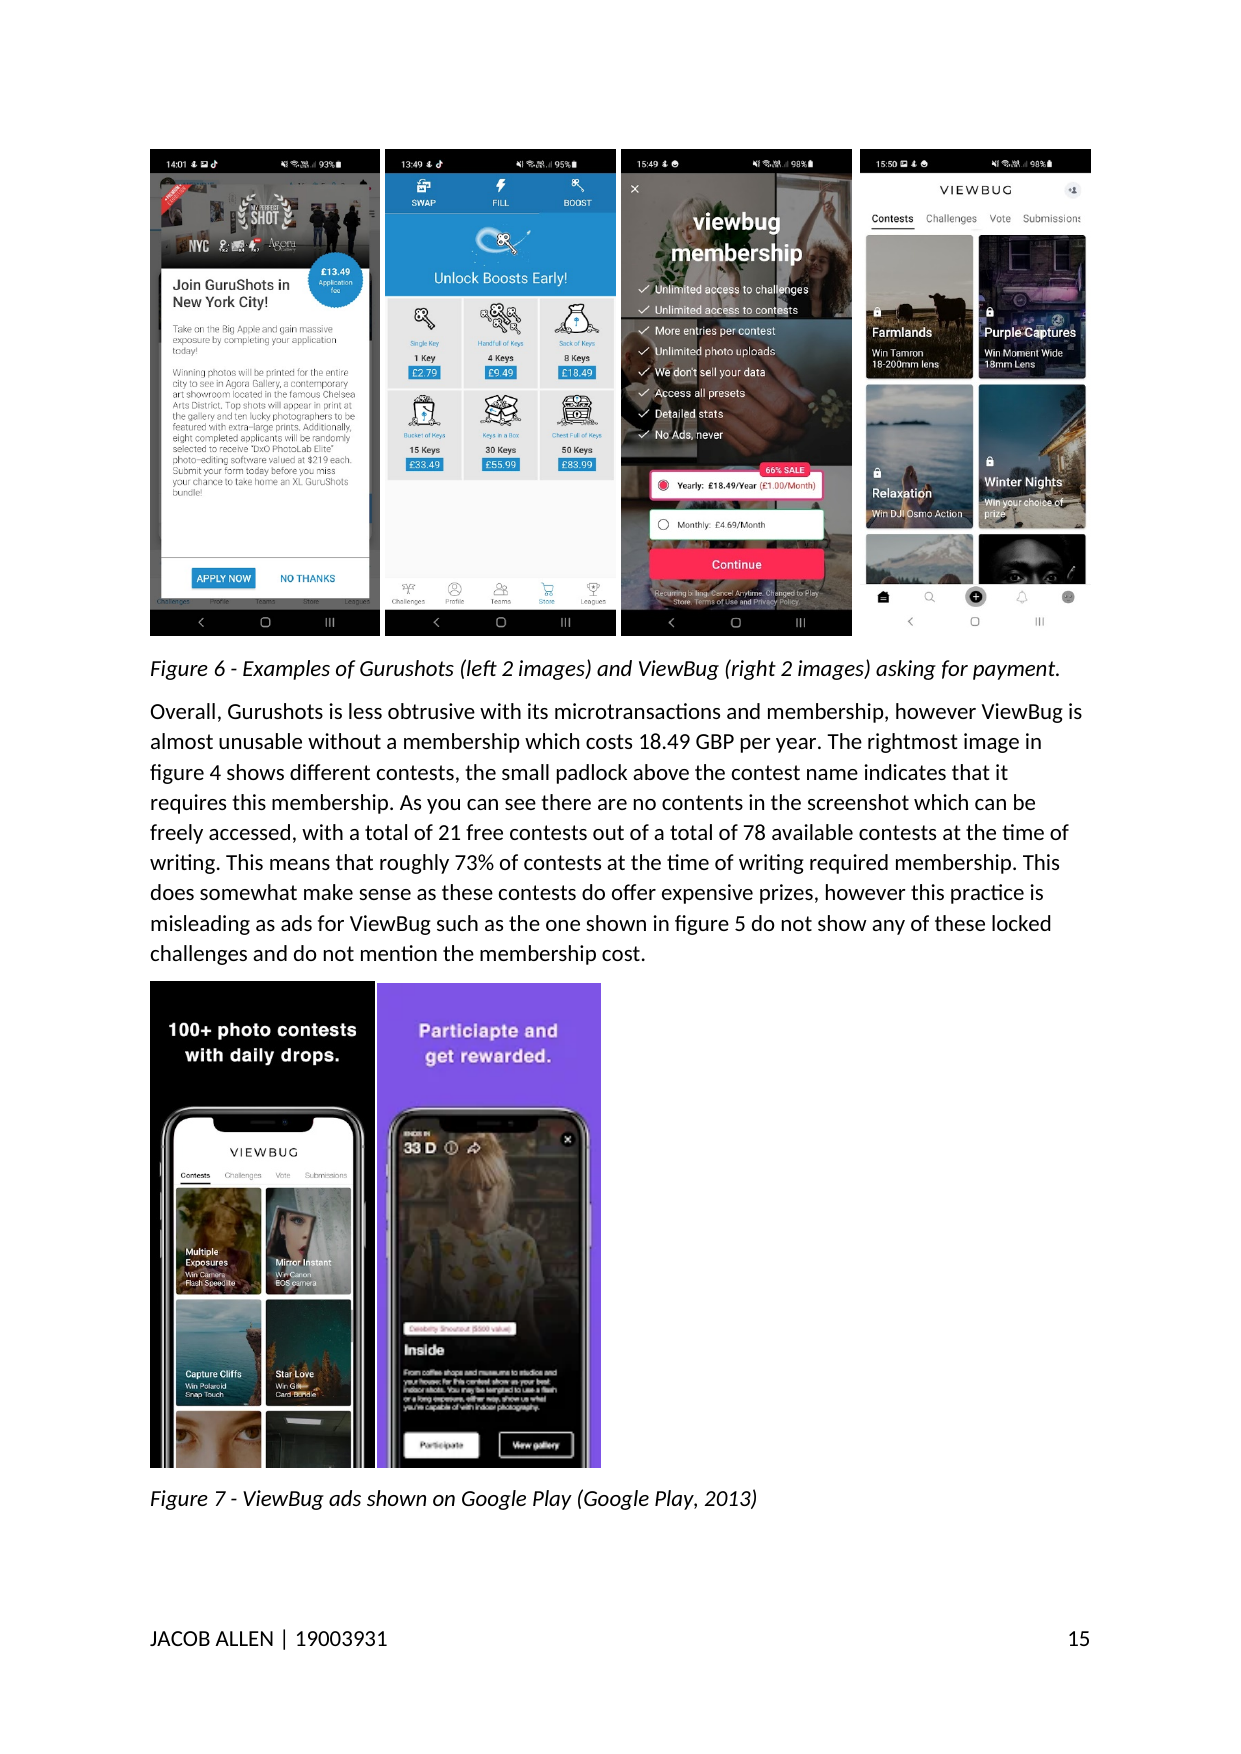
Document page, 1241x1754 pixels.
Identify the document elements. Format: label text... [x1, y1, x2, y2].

picture [377, 983, 601, 1468]
picture [150, 981, 375, 1468]
text Overall, Gurushots is less obtrusive with its microtransactions and membership, however ViewBug is almost unusable without a membership which costs 18.49 GBP per year. The rightmost image in figure 4 shows different contests, the small padlock above the contest name indicates that it requires this membership. As you can see there are no contents in the screenshot which can be freely accessed, with a total of 21 free contests out of a total of 78 available contests at the time of writing. This means that roughly 73% of contests at the time of writing required membership. This does somewhat make sense as these contests do offer expensive prizes, however this practice is misleading as ads for ViewBug such as the one shown in figure 5 do not show any of these locked challenges and do not mention the membership cost. [150, 697, 1090, 967]
picture [385, 149, 616, 636]
picture [621, 149, 852, 636]
picture [860, 149, 1091, 635]
text Figure 6 - Examples of Gurushots (left 2 images) and ViewBug (right 2 images) asking for payment. [150, 654, 1090, 682]
text Figure 7 - ViewBug ads shown on Google Play (Google Play, 2013) [150, 1484, 1090, 1512]
picture [150, 149, 380, 636]
